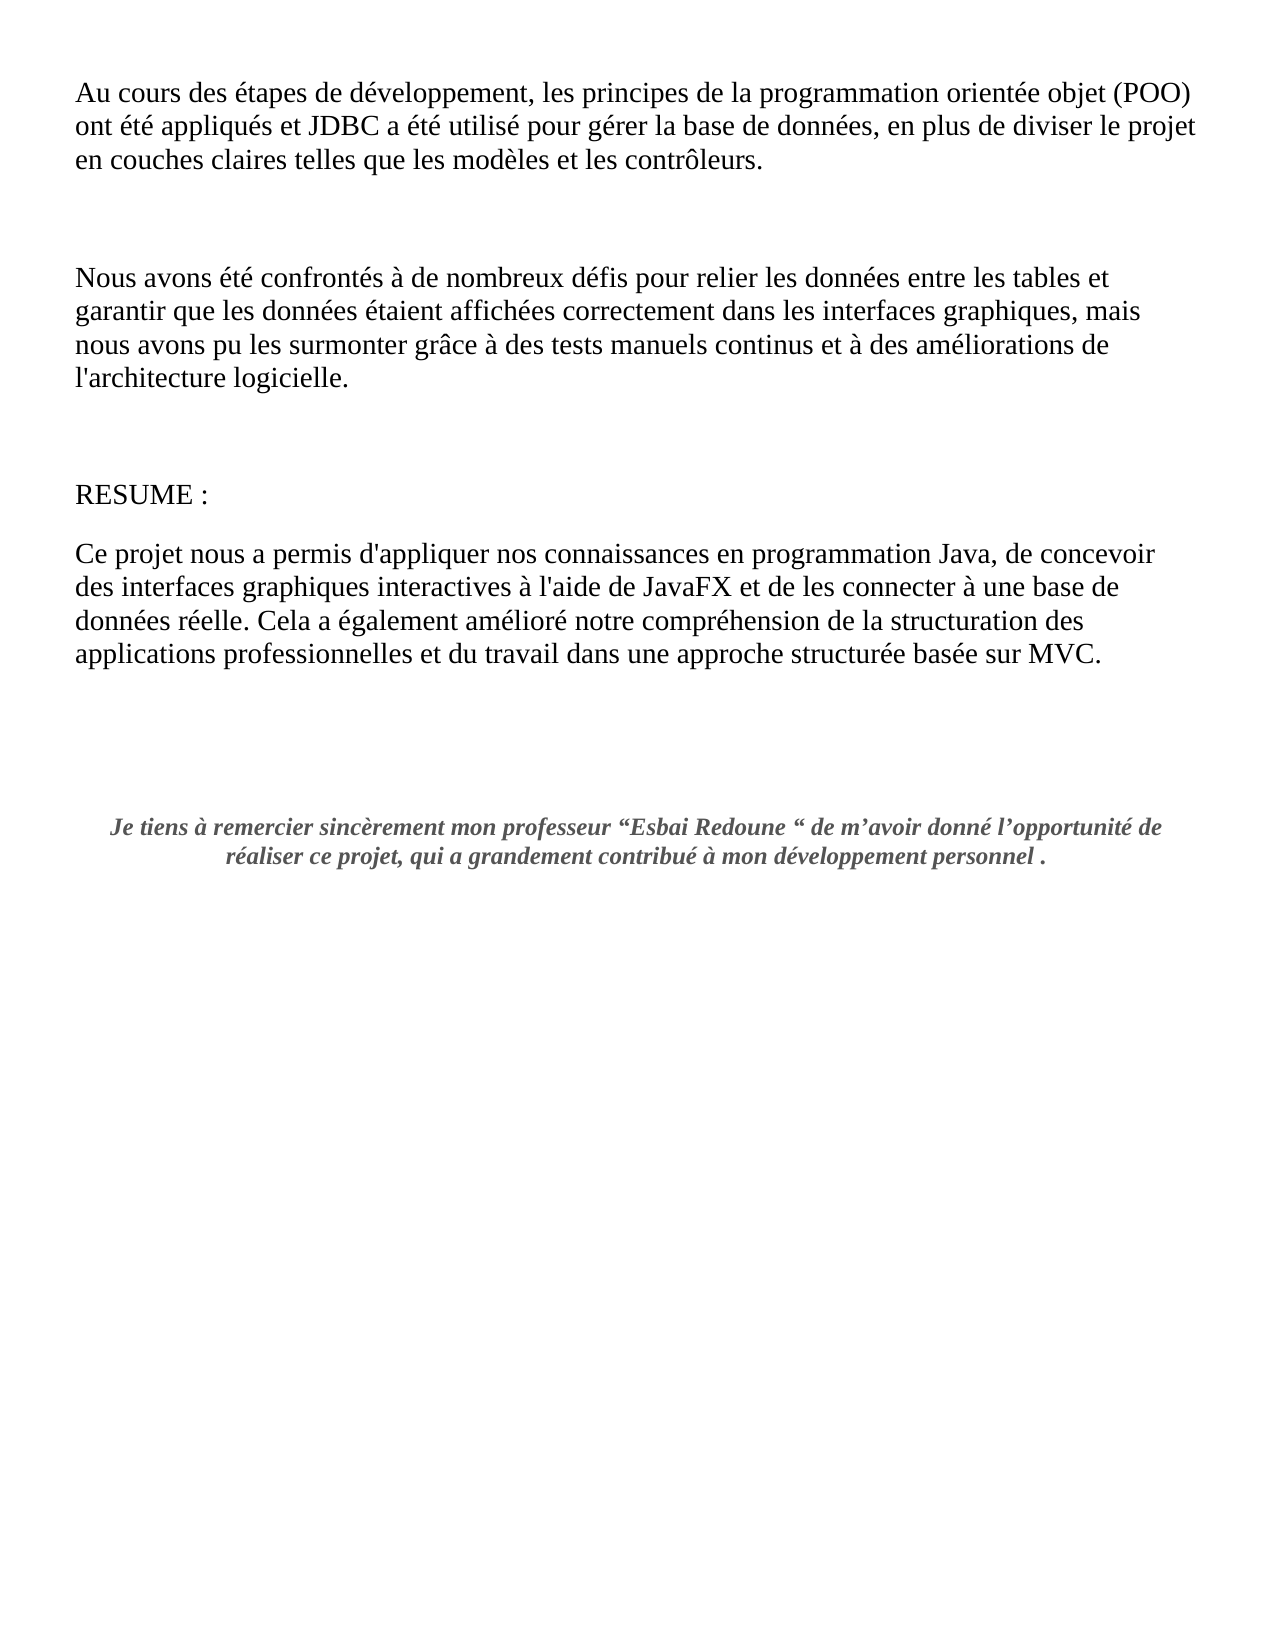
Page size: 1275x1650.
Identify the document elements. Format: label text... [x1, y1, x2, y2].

text RESUME : [75, 477, 1200, 511]
text Au cours des étapes de développement, les principes de la programmation orientée objet (POO) ont été appliqués et JDBC a été utilisé pour gérer la base de données, en plus de diviser le projet en couches claires telles que les modèles et les contrôleurs. [75, 75, 1200, 176]
text Nous avons été confrontés à de nombreux défis pour relier les données entre les tables et garantir que les données étaient affichées correctement dans les interfaces graphiques, mais nous avons pu les surmonter grâce à des tests manuels continus et à des améliorations de l'architecture logicielle. [75, 260, 1200, 394]
text Ce projet nous a permis d'appliquer nos connaissances en programmation Java, de concevoir des interfaces graphiques interactives à l'aide de JavaFX et de les connecter à une base de données réelle. Cela a également amélioré notre compréhension de la structuration des applications professionnelles et du travail dans une approche structurée basée sur MVC. [75, 536, 1200, 670]
text Je tiens à remercier sincèrement mon professeur “Esbai Redoune “ de m’avoir donné l’opportunité de réaliser ce projet, qui a grandement contribué à mon développement personnel . [75, 812, 1200, 870]
